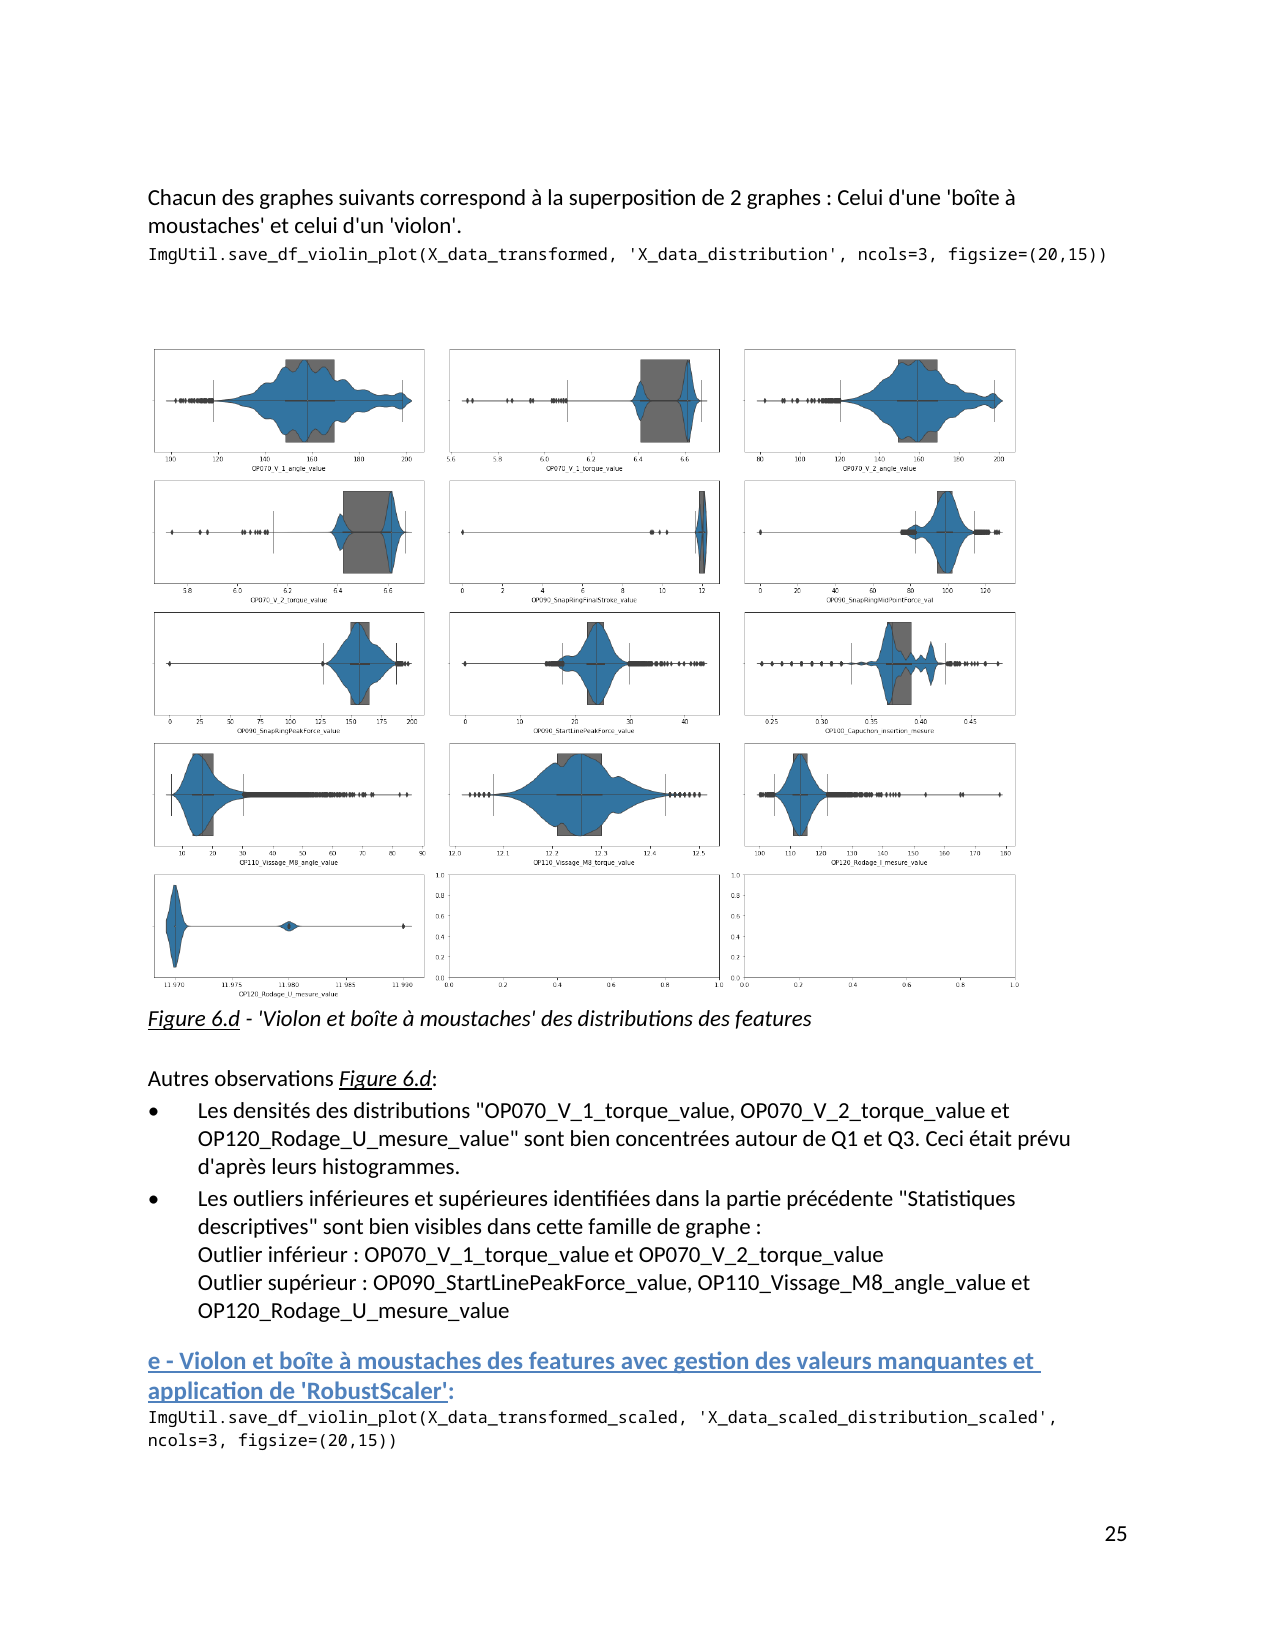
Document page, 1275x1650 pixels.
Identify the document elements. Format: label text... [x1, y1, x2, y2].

text Figure 6.d - 'Violon et boîte à moustaches' des distributions des features [148, 1004, 1127, 1032]
picture [147, 345, 1023, 1001]
list Les outliers inférieures et supérieures identifiées dans la partie précédente "Statistiques descriptives" sont bien visibles dans cette famille de graphe : Outlier inférieur : OP070_V_1_torque_value et OP070_V_2_torque_value Outlier supérieur : OP090_StartLinePeakForce_value, OP110_Vissage_M8_angle_value et OP120_Rodage_U_mesure_value [148, 1184, 1127, 1324]
list Les densités des distributions "OP070_V_1_torque_value, OP070_V_2_torque_value et OP120_Rodage_U_mesure_value" sont bien concentrées autour de Q1 et Q3. Ceci était prévu d'après leurs histogrammes. [148, 1096, 1127, 1180]
text ImgUtil.save_df_violin_plot(X_data_transformed_scaled, 'X_data_scaled_distribution_scaled', ncols=3, figsize=(20,15)) [148, 1406, 1127, 1451]
text ImgUtil.save_df_violin_plot(X_data_transformed, 'X_data_distribution', ncols=3, figsize=(20,15)) [148, 243, 1127, 314]
subtitle e - Violon et boîte à moustaches des features avec gestion des valeurs manquantes et application de 'RobustScaler': [148, 1345, 1127, 1406]
text Autres observations Figure 6.d: [148, 1036, 1127, 1092]
text Chacun des graphes suivants correspond à la superposition de 2 graphes : Celui d'une 'boîte à moustaches' et celui d'un 'violon'. [148, 183, 1127, 239]
